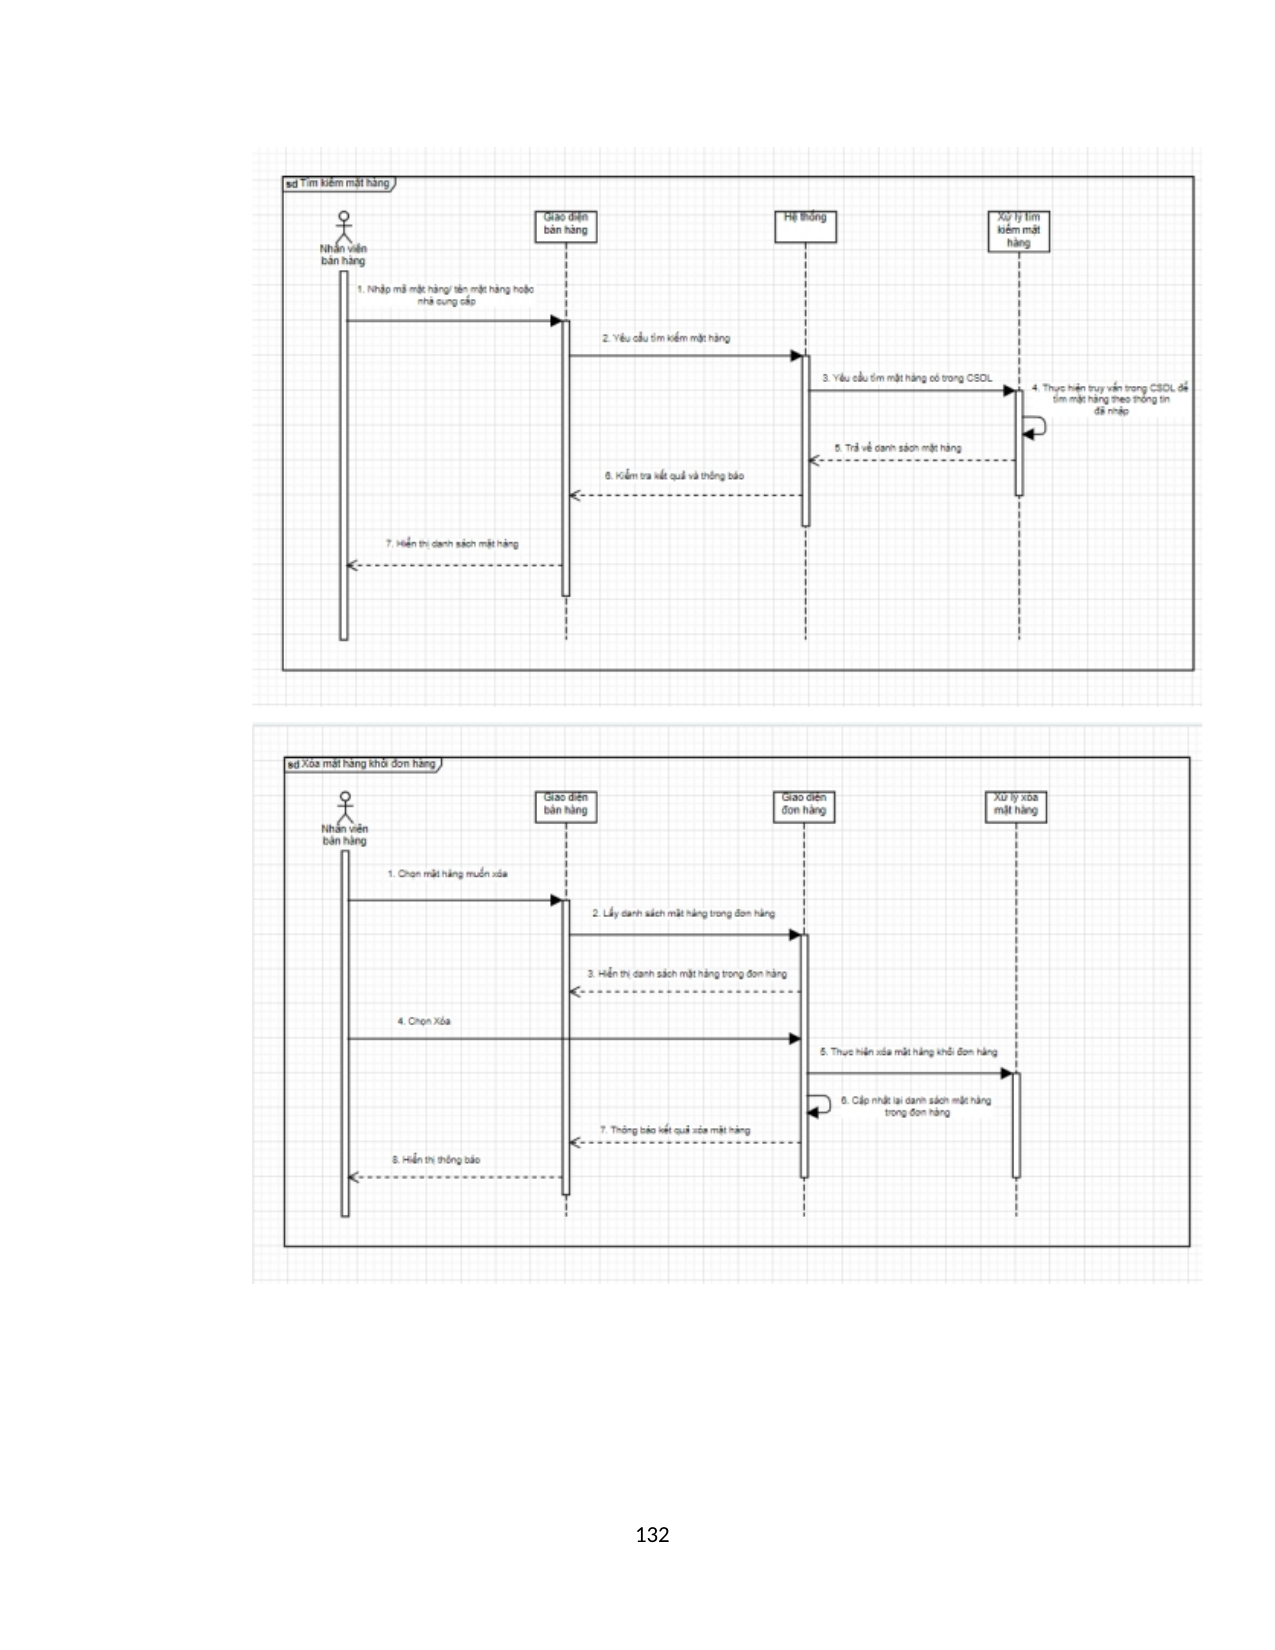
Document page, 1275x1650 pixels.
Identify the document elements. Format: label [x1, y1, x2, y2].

picture [252, 722, 1203, 1284]
picture [252, 147, 1203, 707]
